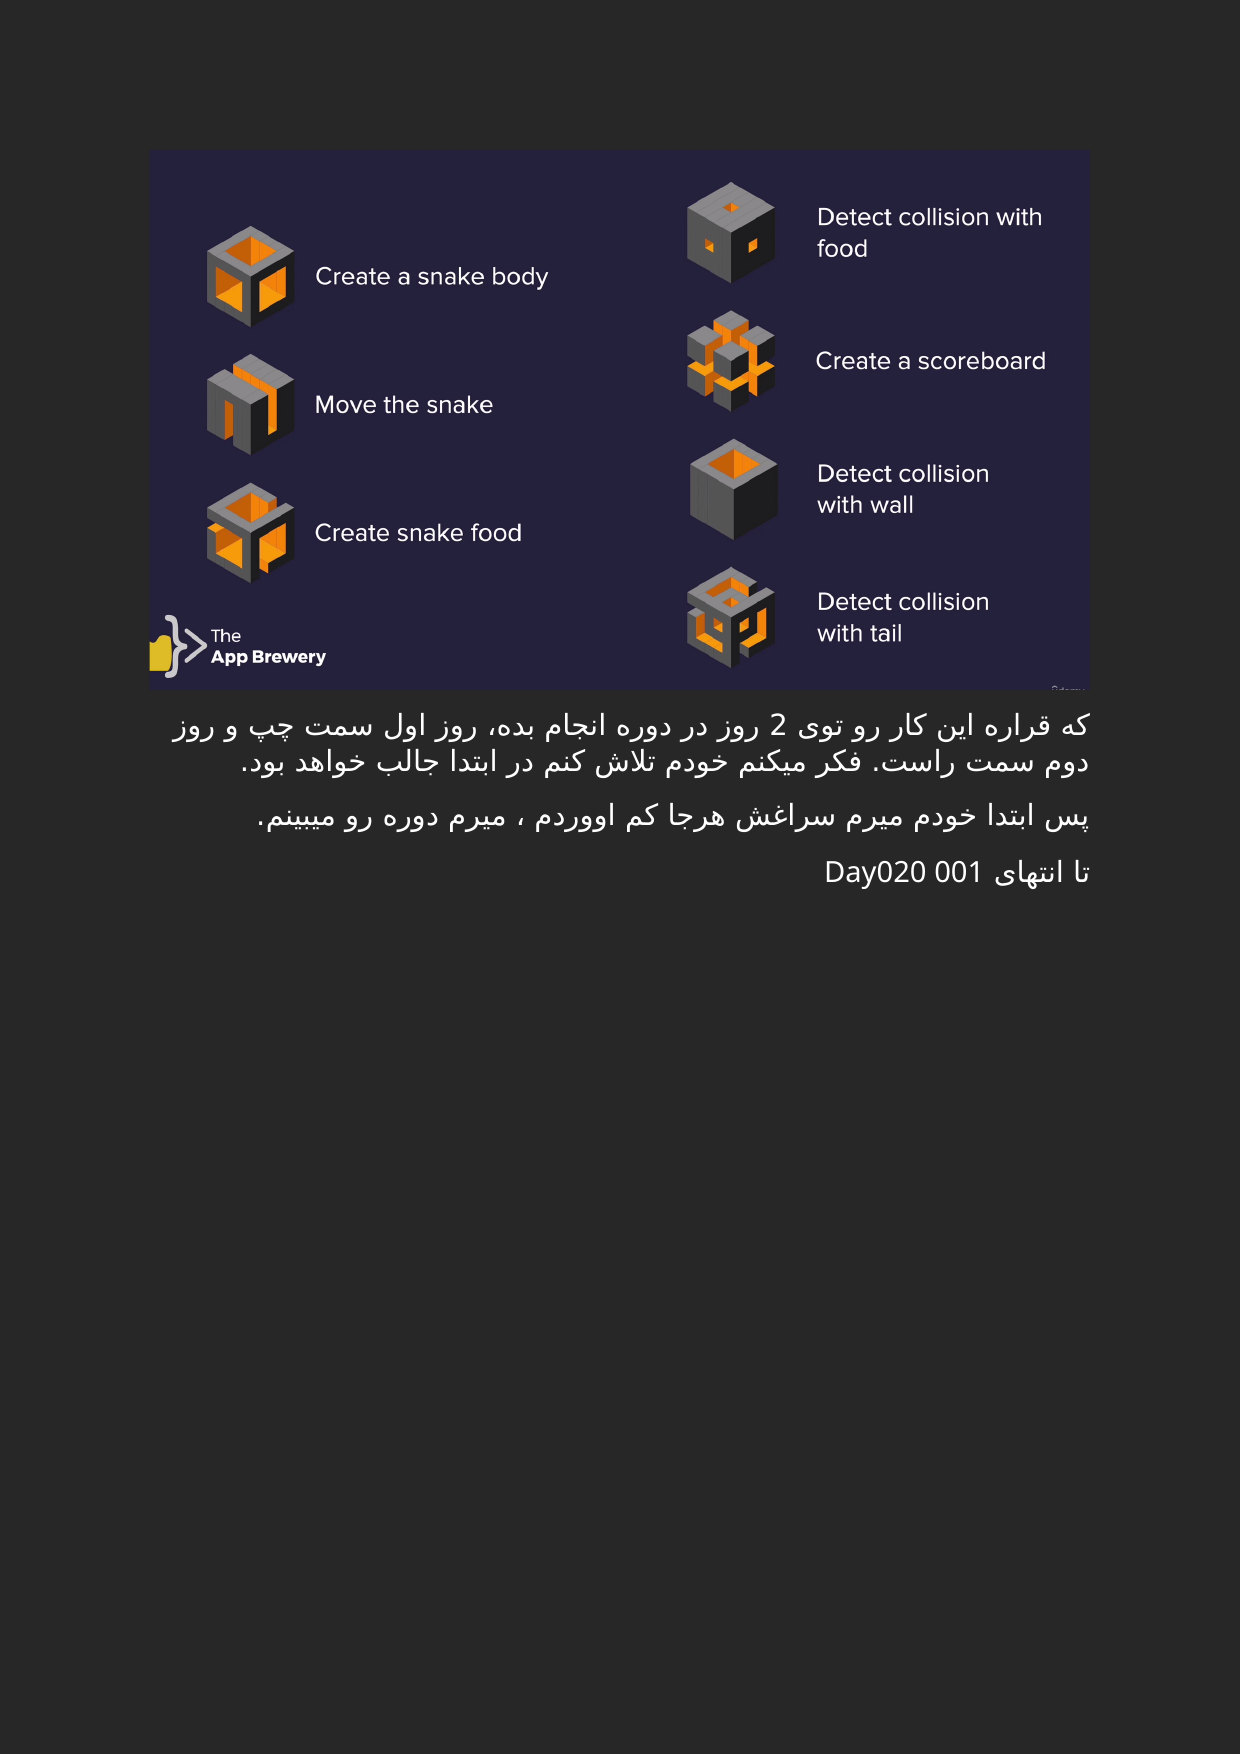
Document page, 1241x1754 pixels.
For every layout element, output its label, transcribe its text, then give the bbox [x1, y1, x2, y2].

text که قراره این کار رو توی 2 روز در دوره انجام بده، روز اول سمت چپ و روز دوم سمت راست. فکر میکنم خودم تلاش کنم در ابتدا جالب خواهد بود. [150, 708, 1090, 779]
picture [149, 150, 1090, 690]
text تا انتهای Day020 001 [150, 851, 1090, 891]
text پس ابتدا خودم میرم سراغش هرجا کم اووردم ، میرم دوره رو میبینم. [150, 798, 1090, 832]
